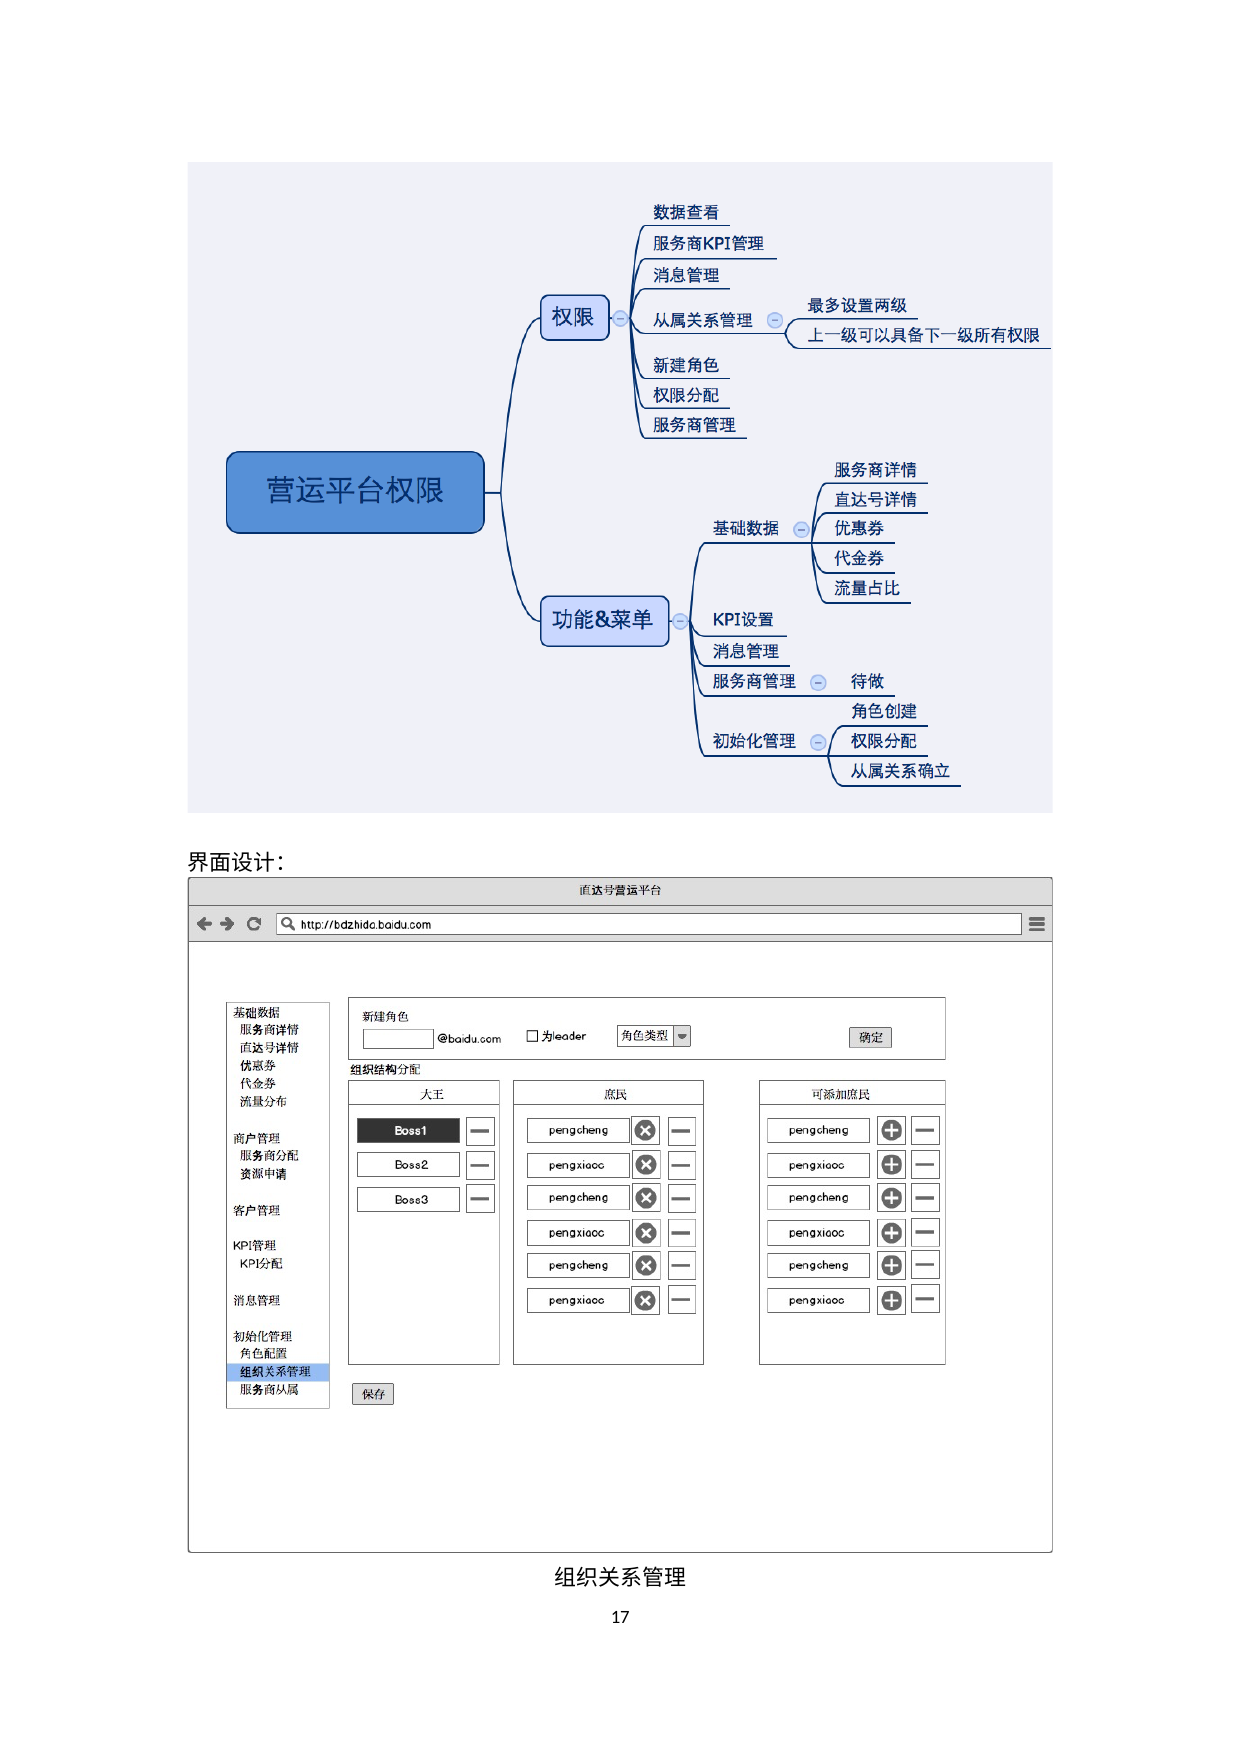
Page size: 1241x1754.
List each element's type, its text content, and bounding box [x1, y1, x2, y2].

text 界面设计： [187, 844, 1053, 877]
text 组织关系管理 [187, 1559, 1053, 1592]
picture [187, 877, 1053, 1553]
picture [187, 162, 1053, 813]
